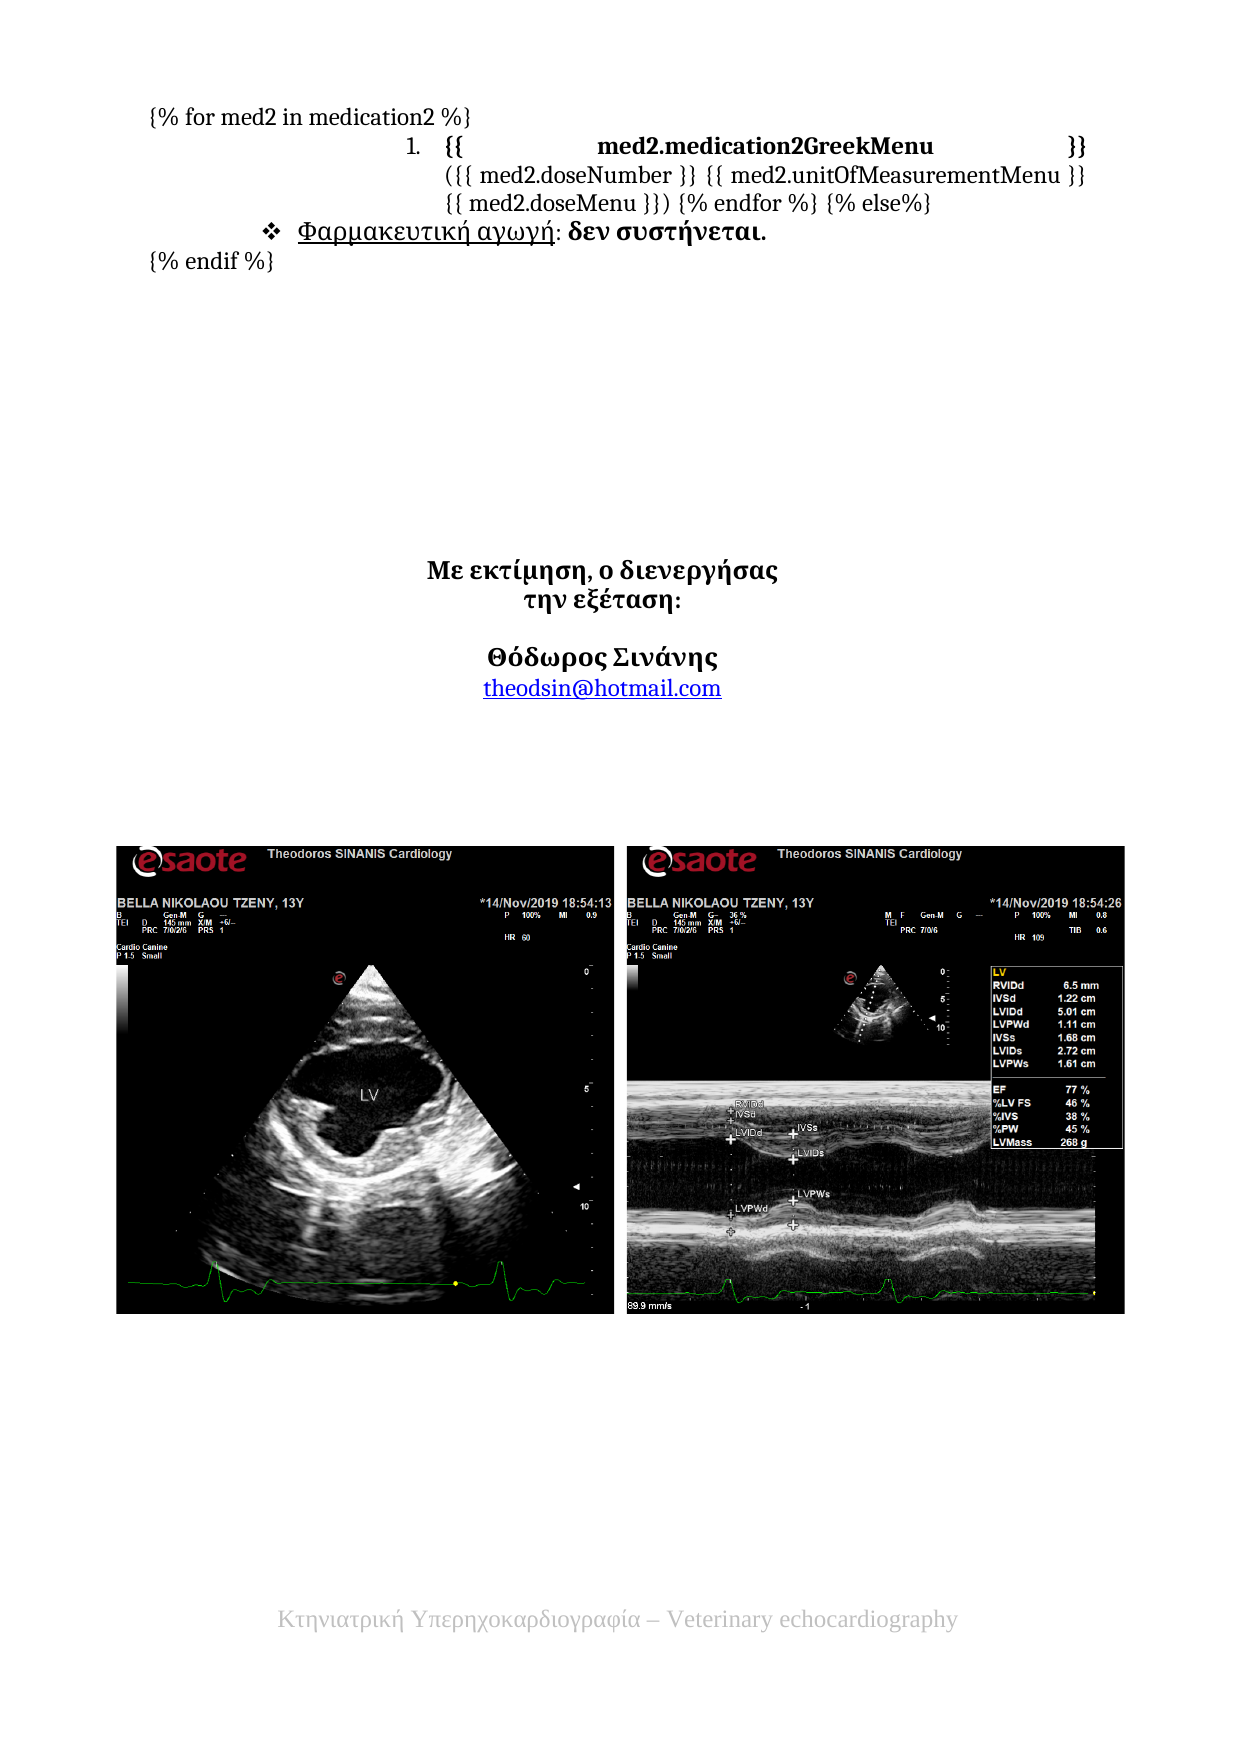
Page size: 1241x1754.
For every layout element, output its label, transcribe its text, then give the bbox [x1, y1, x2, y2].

picture [626, 846, 1125, 1314]
text theodsin@hotmail.com [403, 673, 801, 702]
list Φαρμακευτική αγωγή: δεν συστήνεται. [260, 218, 1087, 247]
text {% endif %} [148, 247, 1087, 276]
text {% for med2 in medication2 %} [148, 103, 1087, 132]
picture [116, 846, 615, 1314]
text Με εκτίμηση, ο διενεργήσας την εξέταση: [403, 557, 801, 614]
list {{ med2.medication2GreekMenu }} ({{ med2.doseNumber }} {{ med2.unitOfMeasurementMenu }} {{ med2.doseMenu }}) {% endfor %} {% else%} [406, 132, 1087, 218]
text Θόδωρος Σινάνης [403, 644, 801, 673]
